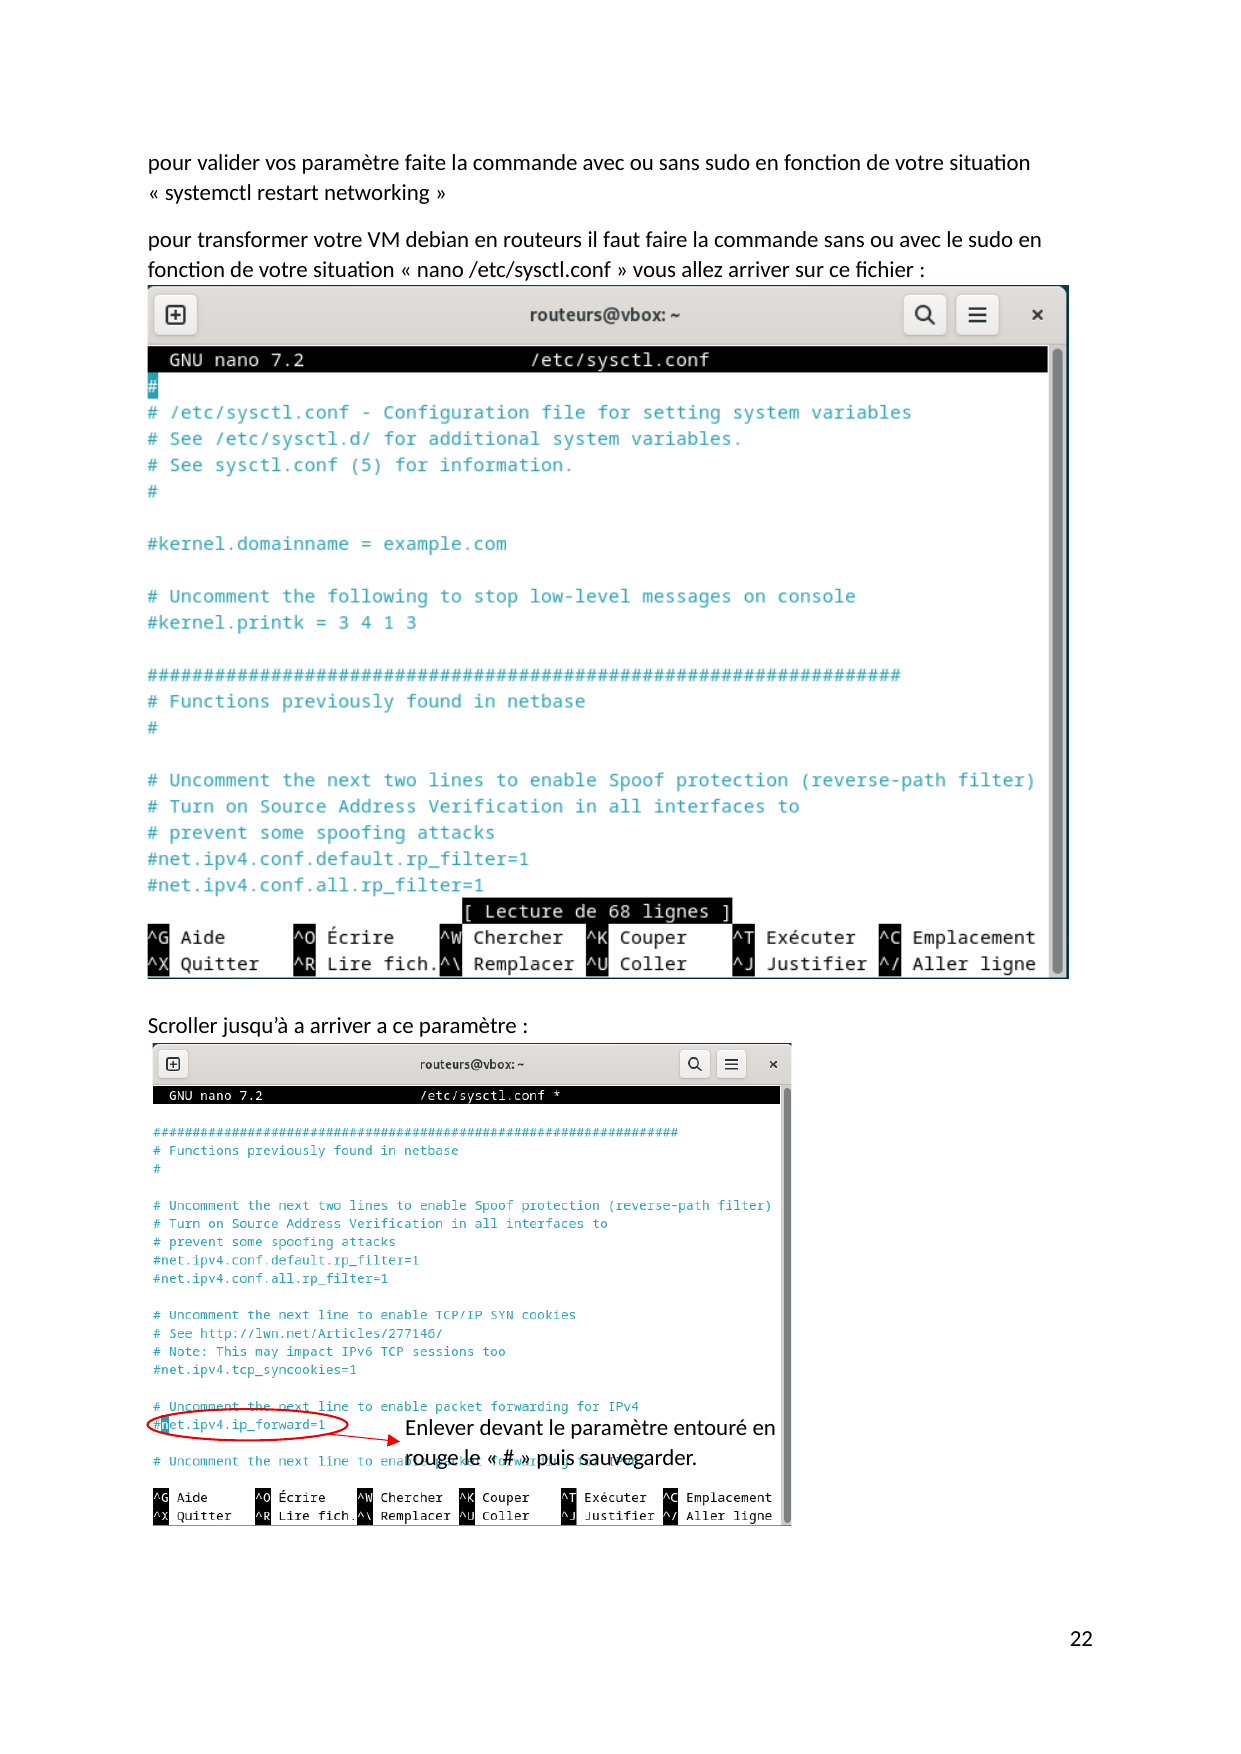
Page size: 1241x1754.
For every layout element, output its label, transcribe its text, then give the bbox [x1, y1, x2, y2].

picture [152, 1411, 346, 1439]
picture [147, 285, 1066, 979]
picture [152, 1043, 792, 1526]
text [148, 148, 1093, 206]
